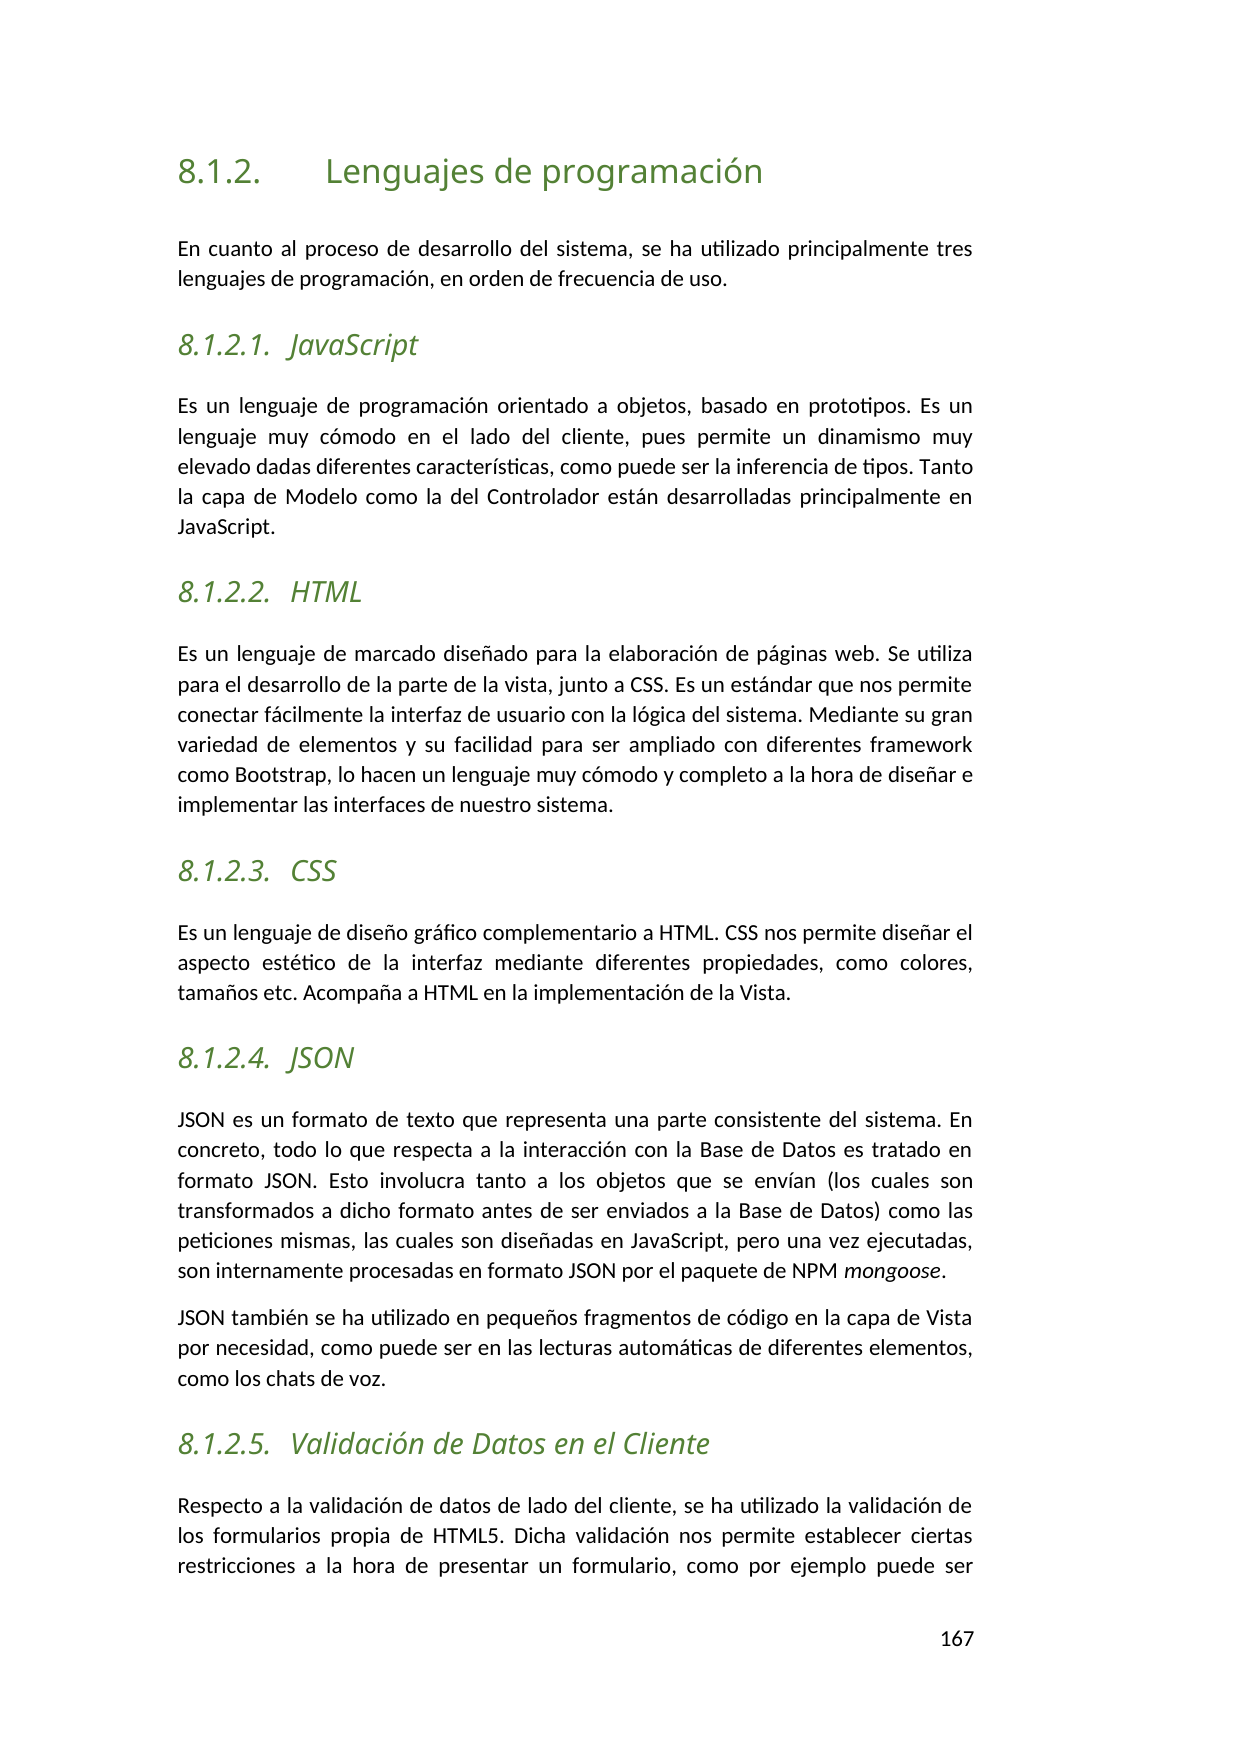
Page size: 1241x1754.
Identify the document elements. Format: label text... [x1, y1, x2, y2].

text Es un lenguaje de marcado diseñado para la elaboración de páginas web. Se utiliza para el desarrollo de la parte de la vista, junto a CSS. Es un estándar que nos permite conectar fácilmente la interfaz de usuario con la lógica del sistema. Mediante su gran variedad de elementos y su facilidad para ser ampliado con diferentes framework como Bootstrap, lo hacen un lenguaje muy cómodo y completo a la hora de diseñar e implementar las interfaces de nuestro sistema. [177, 639, 974, 819]
subtitle CSS [177, 850, 974, 890]
text Es un lenguaje de diseño gráfico complementario a HTML. CSS nos permite diseñar el aspecto estético de la interfaz mediante diferentes propiedades, como colores, tamaños etc. Acompaña a HTML en la implementación de la Vista. [177, 918, 974, 1006]
text JSON también se ha utilizado en pequeños fragmentos de código en la capa de Vista por necesidad, como puede ser en las lecturas automáticas de diferentes elementos, como los chats de voz. [177, 1303, 974, 1392]
subtitle Validación de Datos en el Cliente [177, 1423, 974, 1463]
text Es un lenguaje de programación orientado a objetos, basado en prototipos. Es un lenguaje muy cómodo en el lado del cliente, pues permite un dinamismo muy elevado dadas diferentes características, como puede ser la inferencia de tipos. Tanto la capa de Modelo como la del Controlador están desarrolladas principalmente en JavaScript. [177, 392, 974, 540]
text En cuanto al proceso de desarrollo del sistema, se ha utilizado principalmente tres lenguajes de programación, en orden de frecuencia de uso. [177, 234, 974, 292]
text JSON es un formato de texto que representa una parte consistente del sistema. En concreto, todo lo que respecta a la interacción con la Base de Datos es tratado en formato JSON. Esto involucra tanto a los objetos que se envían (los cuales son transformados a dicho formato antes de ser enviados a la Base de Datos) como las peticiones mismas, las cuales son diseñadas en JavaScript, pero una vez ejecutadas, son internamente procesadas en formato JSON por el paquete de NPM mongoose. [177, 1105, 974, 1284]
subtitle HTML [177, 572, 974, 611]
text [177, 1491, 974, 1579]
subtitle JSON [177, 1038, 974, 1077]
subtitle Lenguajes de programación [177, 148, 974, 193]
subtitle JavaScript [177, 324, 974, 363]
